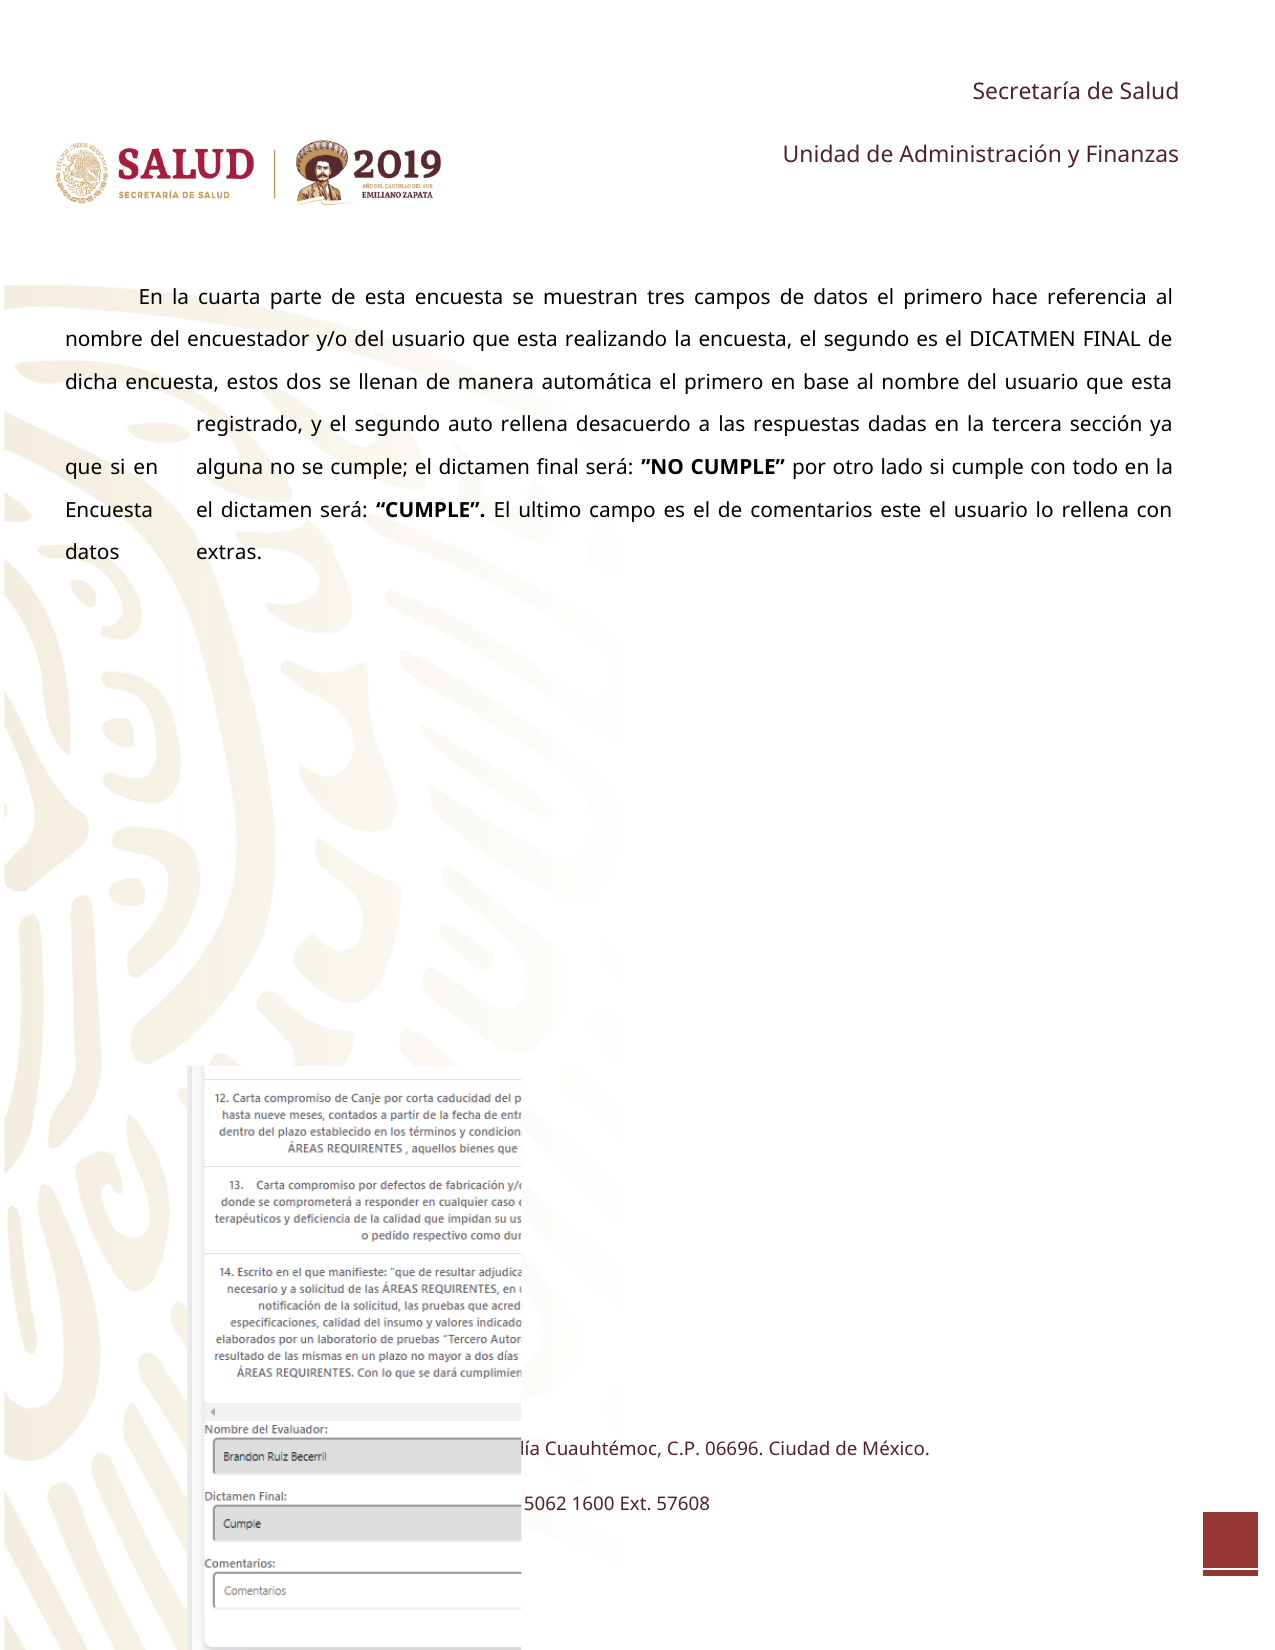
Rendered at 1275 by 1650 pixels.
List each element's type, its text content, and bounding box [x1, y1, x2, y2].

text En la cuarta parte de esta encuesta se muestran tres campos de datos el primero hace referencia al nombre del encuestador y/o del usuario que esta realizando la encuesta, el segundo es el DICATMEN FINAL de dicha encuesta, estos dos se llenan de manera automática el primero en base al nombre del usuario que esta registrado, y el segundo auto rellena desacuerdo a las respuestas dadas en la tercera sección ya que si en alguna no se cumple; el dictamen final será: ”NO CUMPLE” por otro lado si cumple con todo en la Encuesta el dictamen será: “CUMPLE”. El ultimo campo es el de comentarios este el usuario lo rellena con datos extras. [65, 282, 1174, 566]
picture [4, 0, 1275, 1650]
